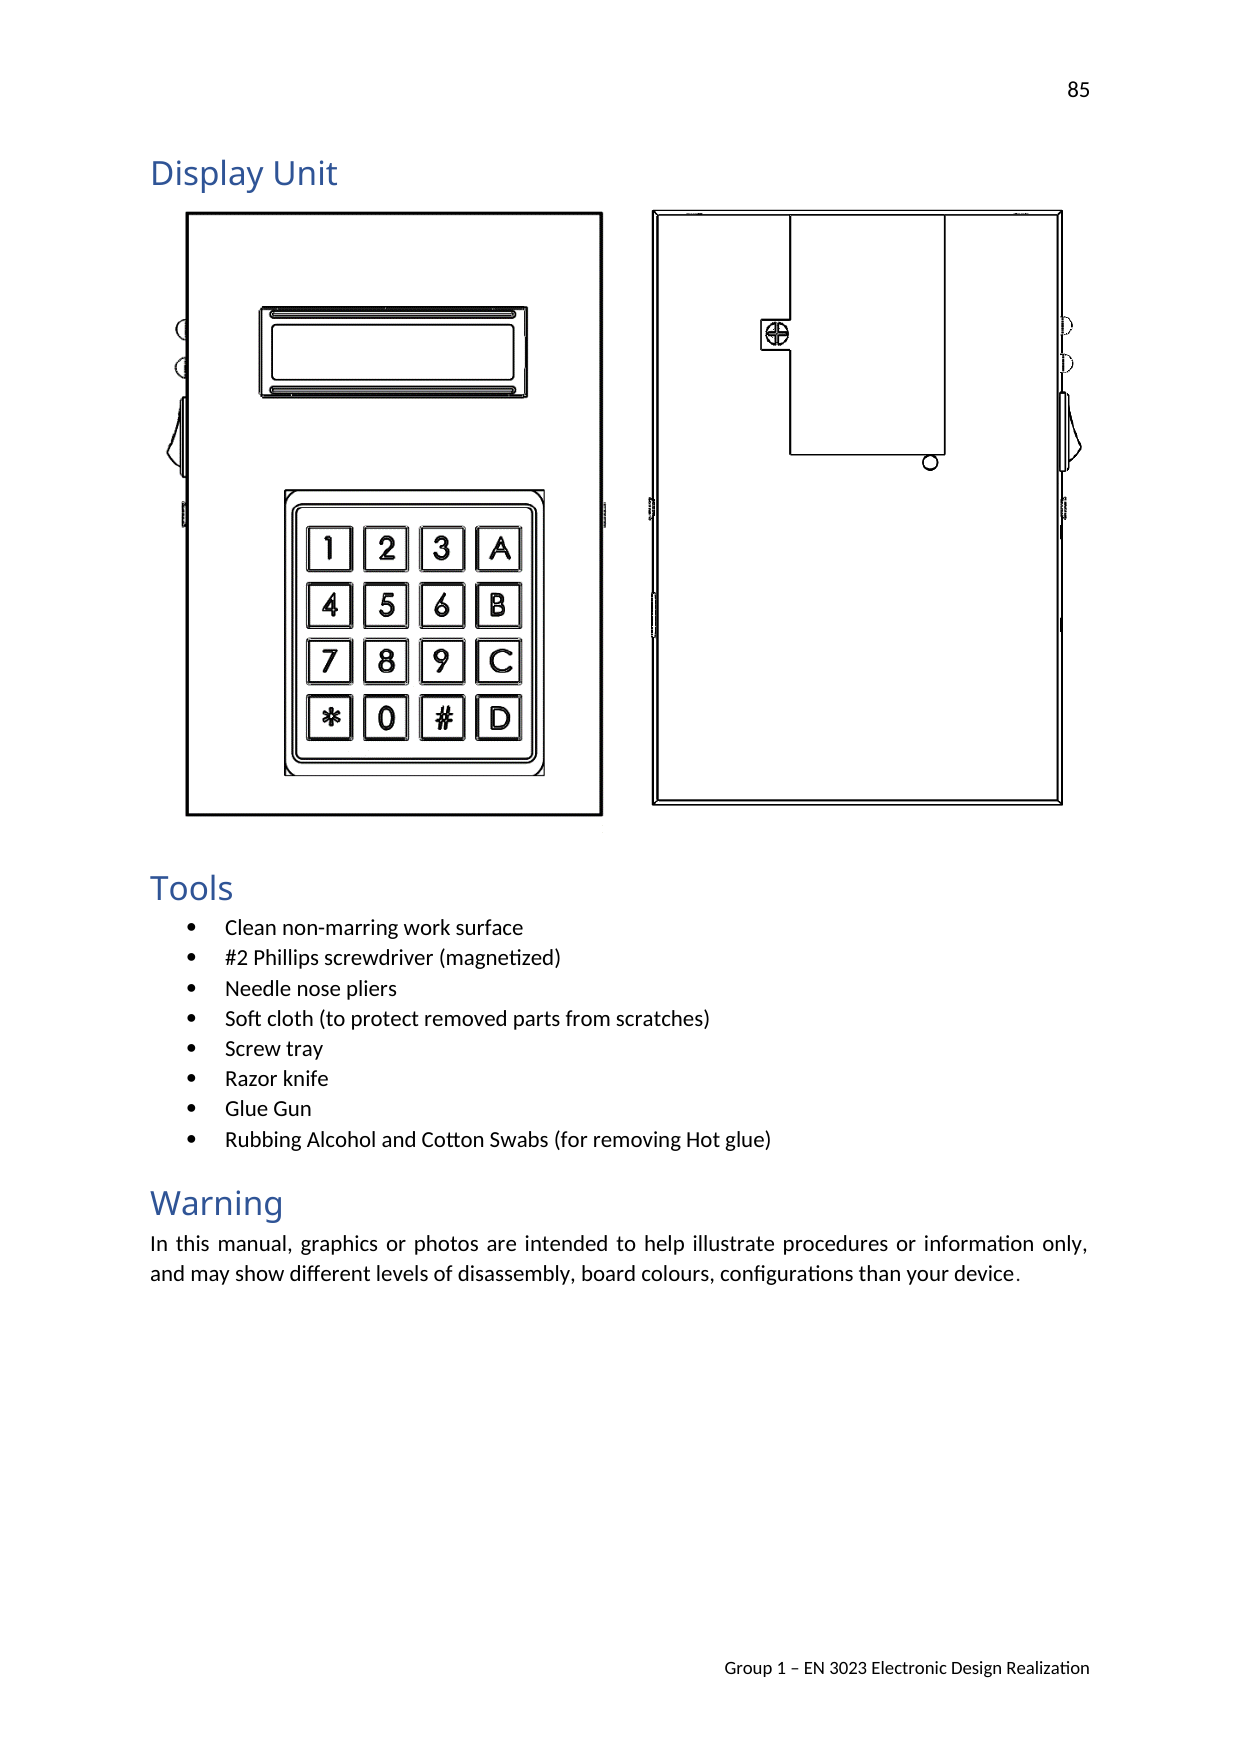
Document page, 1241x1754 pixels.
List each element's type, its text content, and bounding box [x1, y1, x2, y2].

list Soft cloth (to protect removed parts from scratches) [187, 1004, 1090, 1032]
list Razor knife [187, 1064, 1090, 1092]
subtitle Display Unit [150, 150, 1090, 195]
text In this manual, graphics or photos are intended to help illustrate procedures or information only, and may show different levels of disassembly, board colours, configurations than your device. [150, 1229, 1090, 1287]
subtitle Warning [150, 1180, 1090, 1225]
list #2 Phillips screwdriver (magnetized) [187, 943, 1090, 971]
list Clean non-marring work surface [187, 913, 1090, 941]
picture [150, 193, 1108, 837]
list Glue Gun [187, 1094, 1090, 1122]
list Rubbing Alcohol and Cotton Swabs (for removing Hot glue) [187, 1125, 1090, 1153]
list Needle nose pliers [187, 974, 1090, 1002]
subtitle Tools [150, 864, 1090, 910]
list Screw tray [187, 1034, 1090, 1062]
